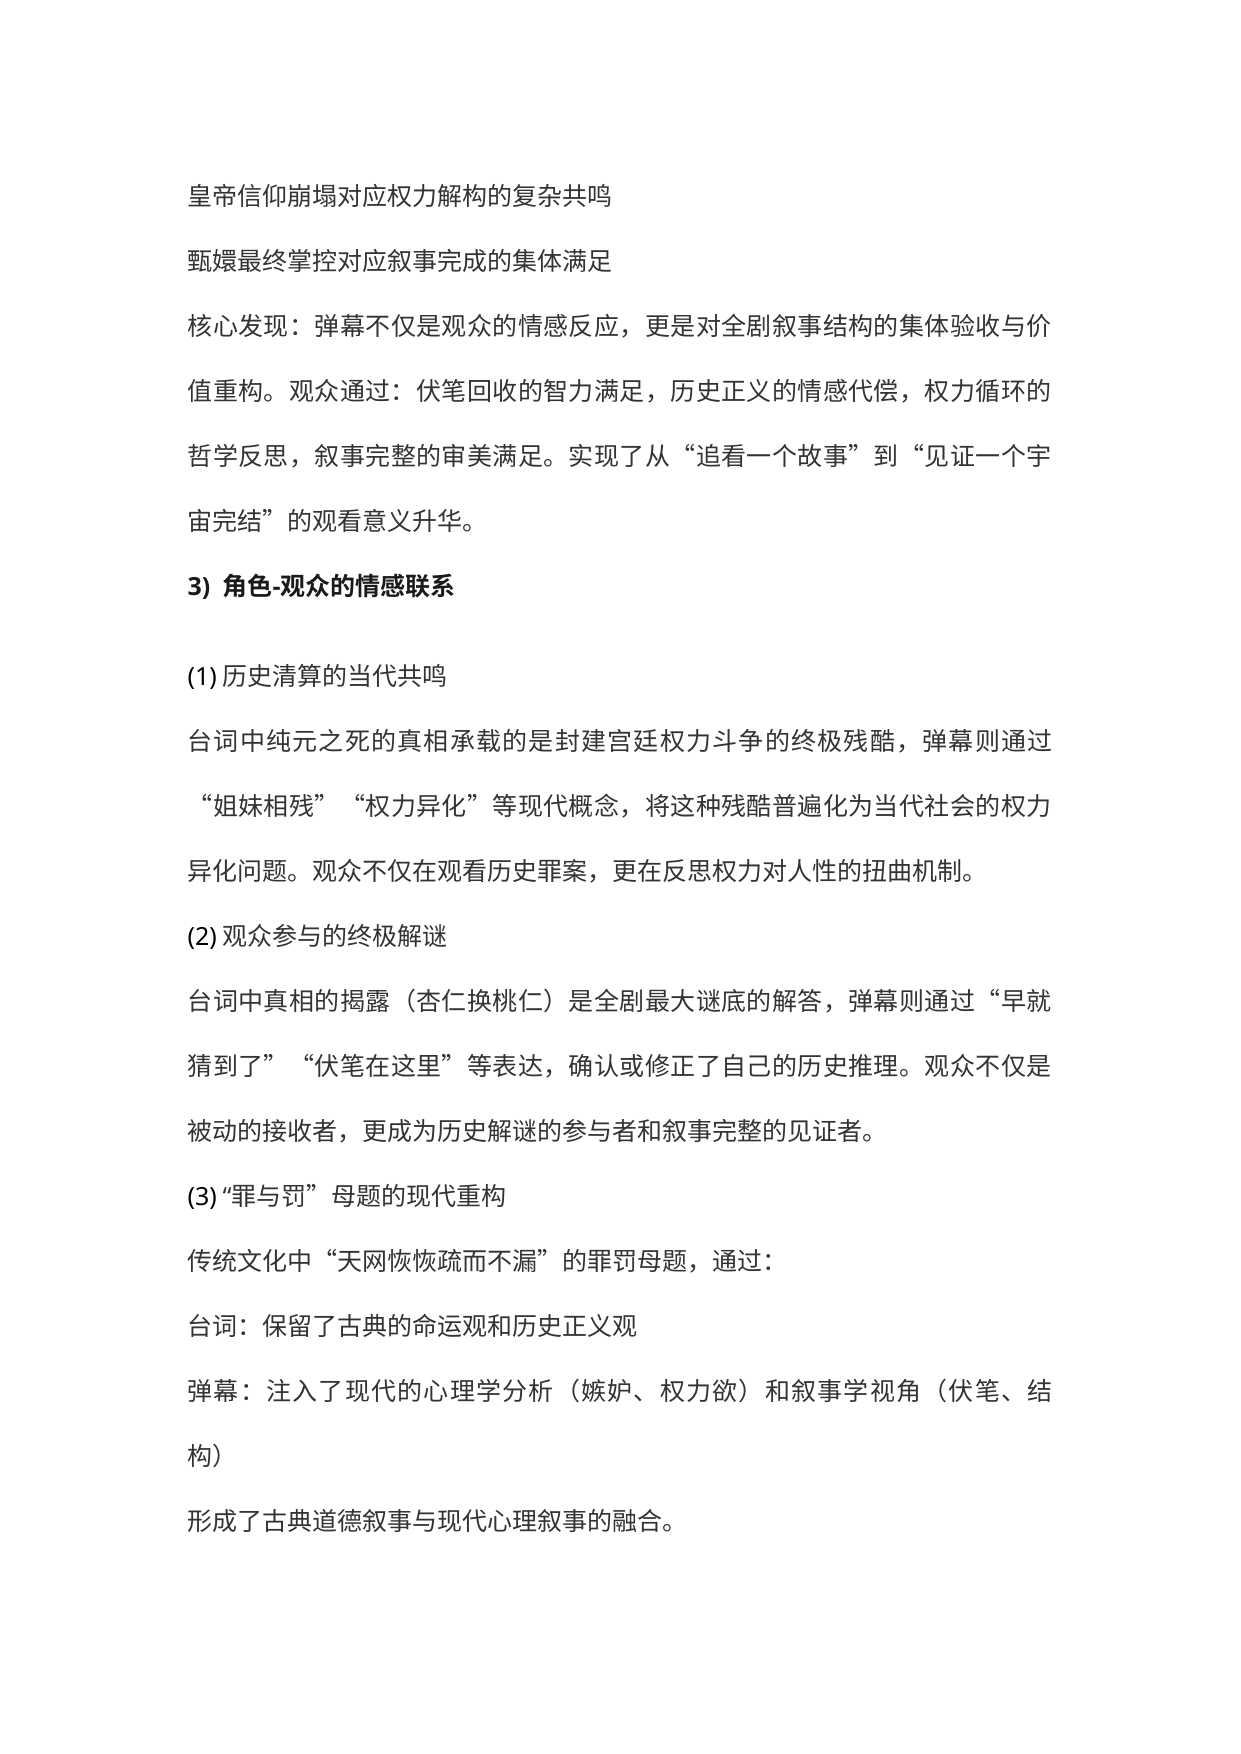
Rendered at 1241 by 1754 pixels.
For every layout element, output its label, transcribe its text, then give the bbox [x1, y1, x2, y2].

text 甄嬛最终掌控对应叙事完成的集体满足 [187, 227, 1053, 292]
list “罪与罚”母题的现代重构 [187, 1162, 1053, 1227]
text 台词：保留了古典的命运观和历史正义观 [187, 1292, 1053, 1357]
text 形成了古典道德叙事与现代心理叙事的融合。 [187, 1487, 1053, 1552]
list 历史清算的当代共鸣 [187, 642, 1053, 707]
text 皇帝信仰崩塌对应权力解构的复杂共鸣 [187, 162, 1053, 227]
text 台词中纯元之死的真相承载的是封建宫廷权力斗争的终极残酷，弹幕则通过“姐妹相残”“权力异化”等现代概念，将这种残酷普遍化为当代社会的权力异化问题。观众不仅在观看历史罪案，更在反思权力对人性的扭曲机制。 [187, 707, 1053, 902]
list 观众参与的终极解谜 [187, 902, 1053, 967]
subtitle 角色-观众的情感联系 [187, 552, 1053, 617]
text 传统文化中“天网恢恢疏而不漏”的罪罚母题，通过： [187, 1227, 1053, 1292]
text 核心发现：弹幕不仅是观众的情感反应，更是对全剧叙事结构的集体验收与价值重构。观众通过：伏笔回收的智力满足，历史正义的情感代偿，权力循环的哲学反思，叙事完整的审美满足。实现了从“追看一个故事”到“见证一个宇宙完结”的观看意义升华。 [187, 292, 1053, 552]
text 弹幕：注入了现代的心理学分析（嫉妒、权力欲）和叙事学视角（伏笔、结构） [187, 1357, 1053, 1487]
text 台词中真相的揭露（杏仁换桃仁）是全剧最大谜底的解答，弹幕则通过“早就猜到了”“伏笔在这里”等表达，确认或修正了自己的历史推理。观众不仅是被动的接收者，更成为历史解谜的参与者和叙事完整的见证者。 [187, 967, 1053, 1162]
